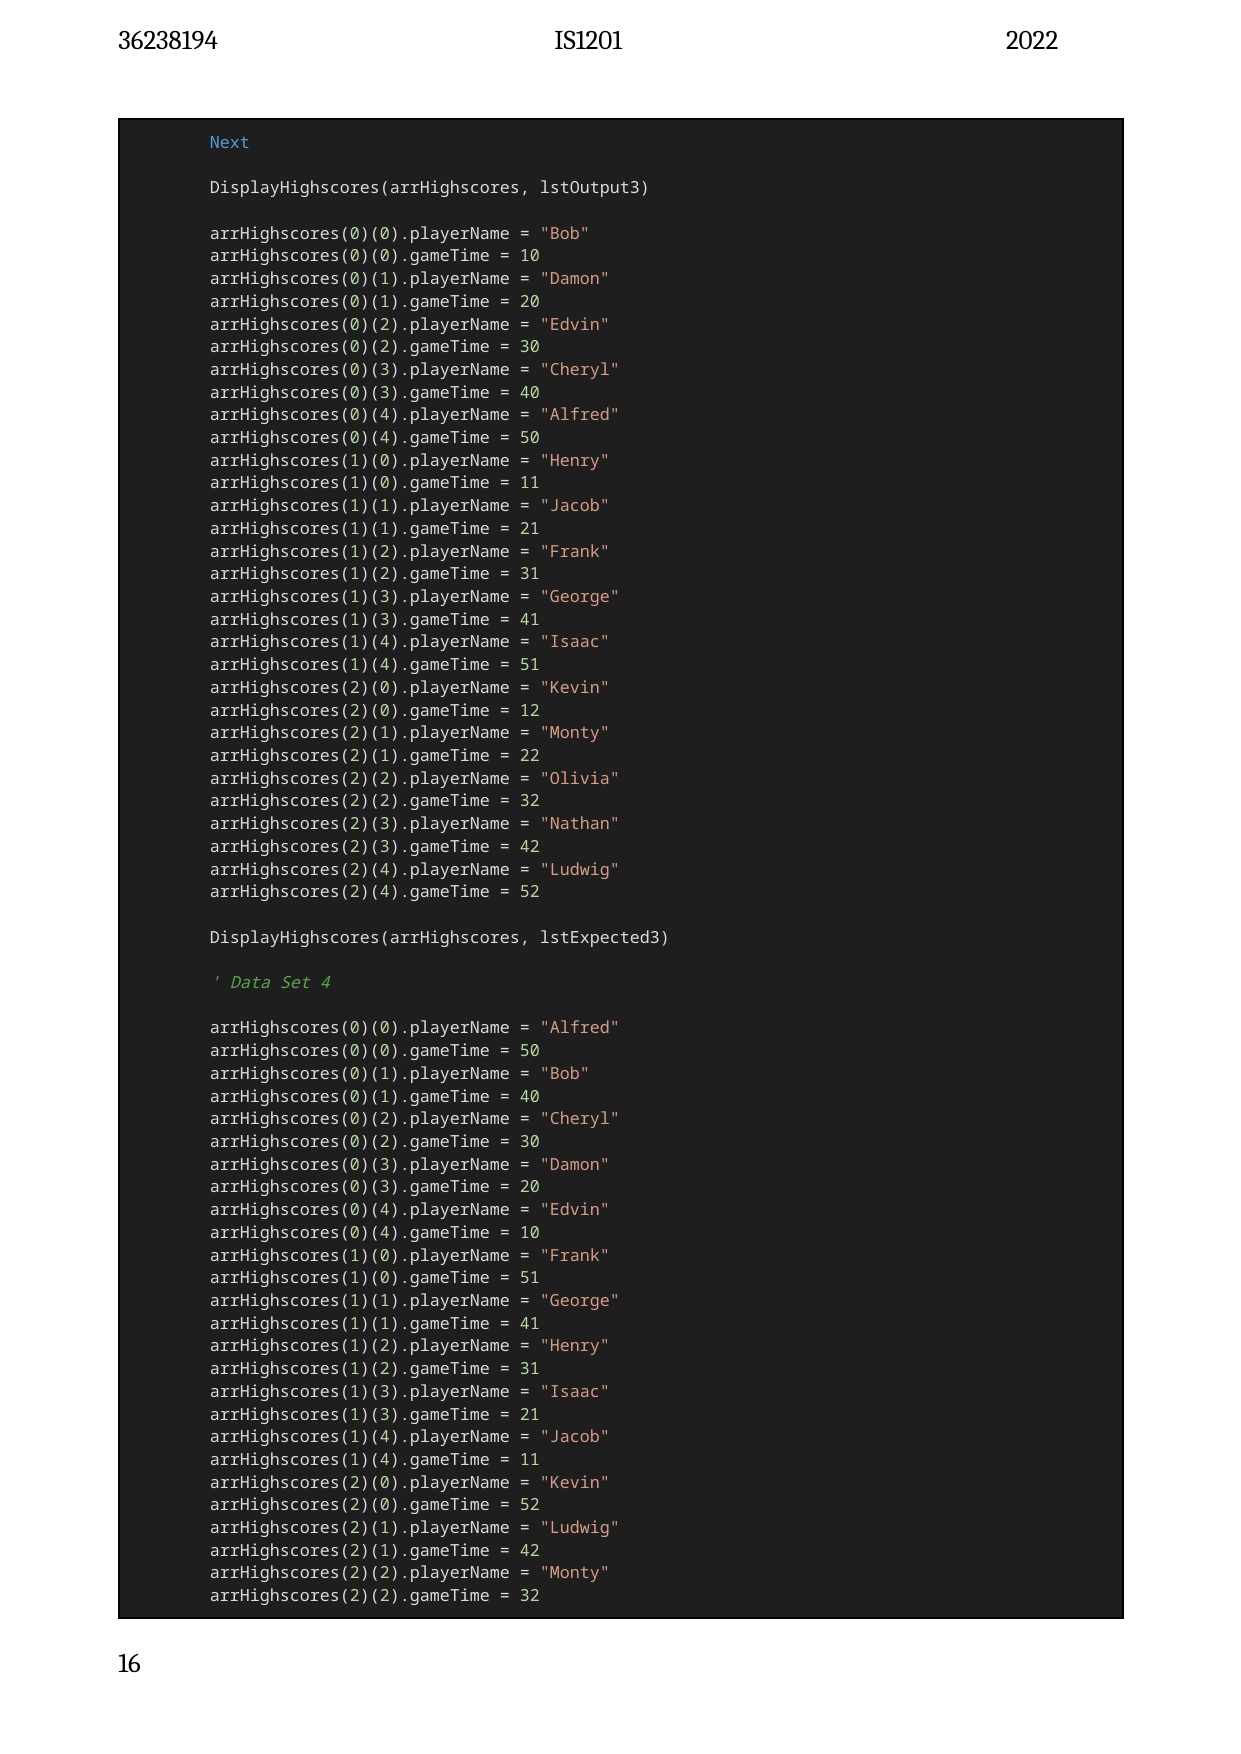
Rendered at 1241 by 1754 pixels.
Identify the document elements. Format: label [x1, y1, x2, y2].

table_header [120, 120, 1122, 1617]
